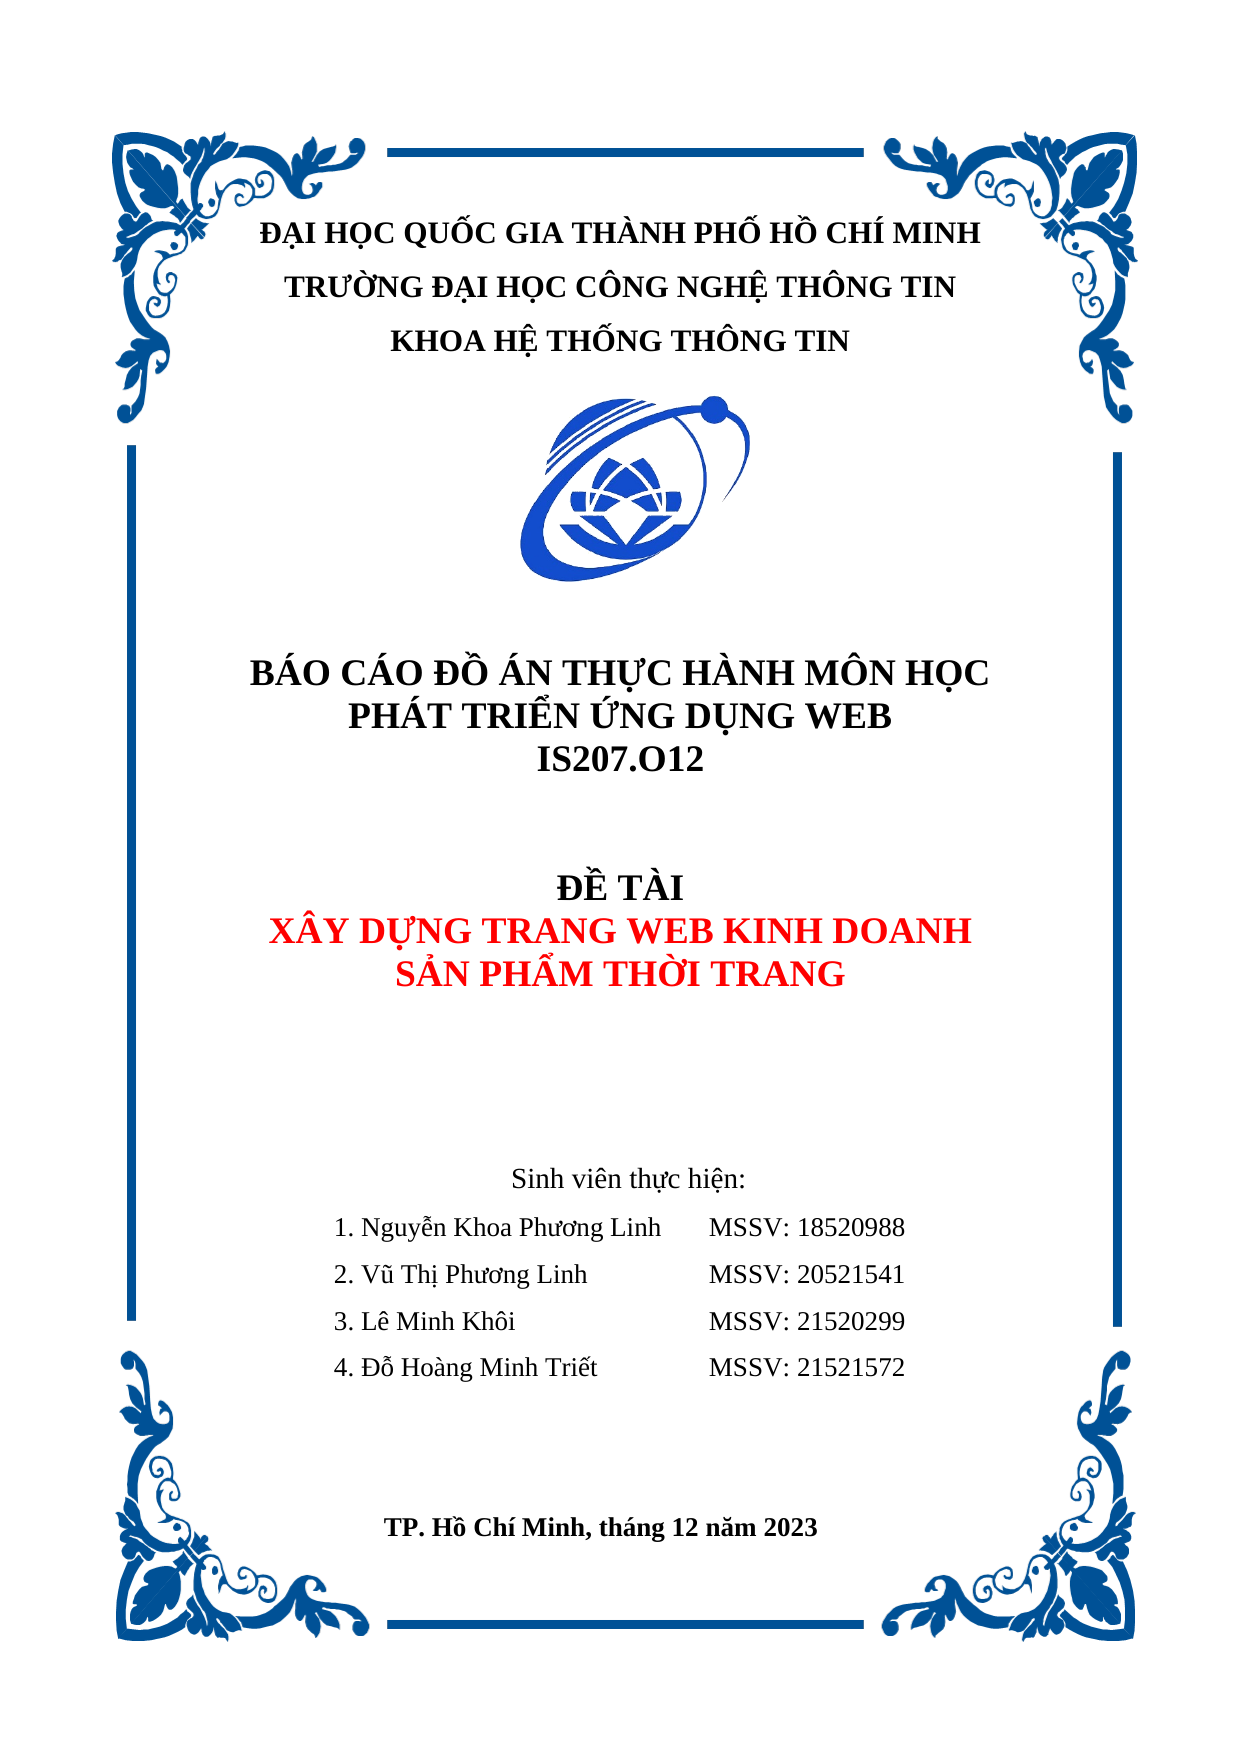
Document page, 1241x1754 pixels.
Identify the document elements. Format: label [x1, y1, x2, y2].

picture [112, 131, 1138, 1642]
